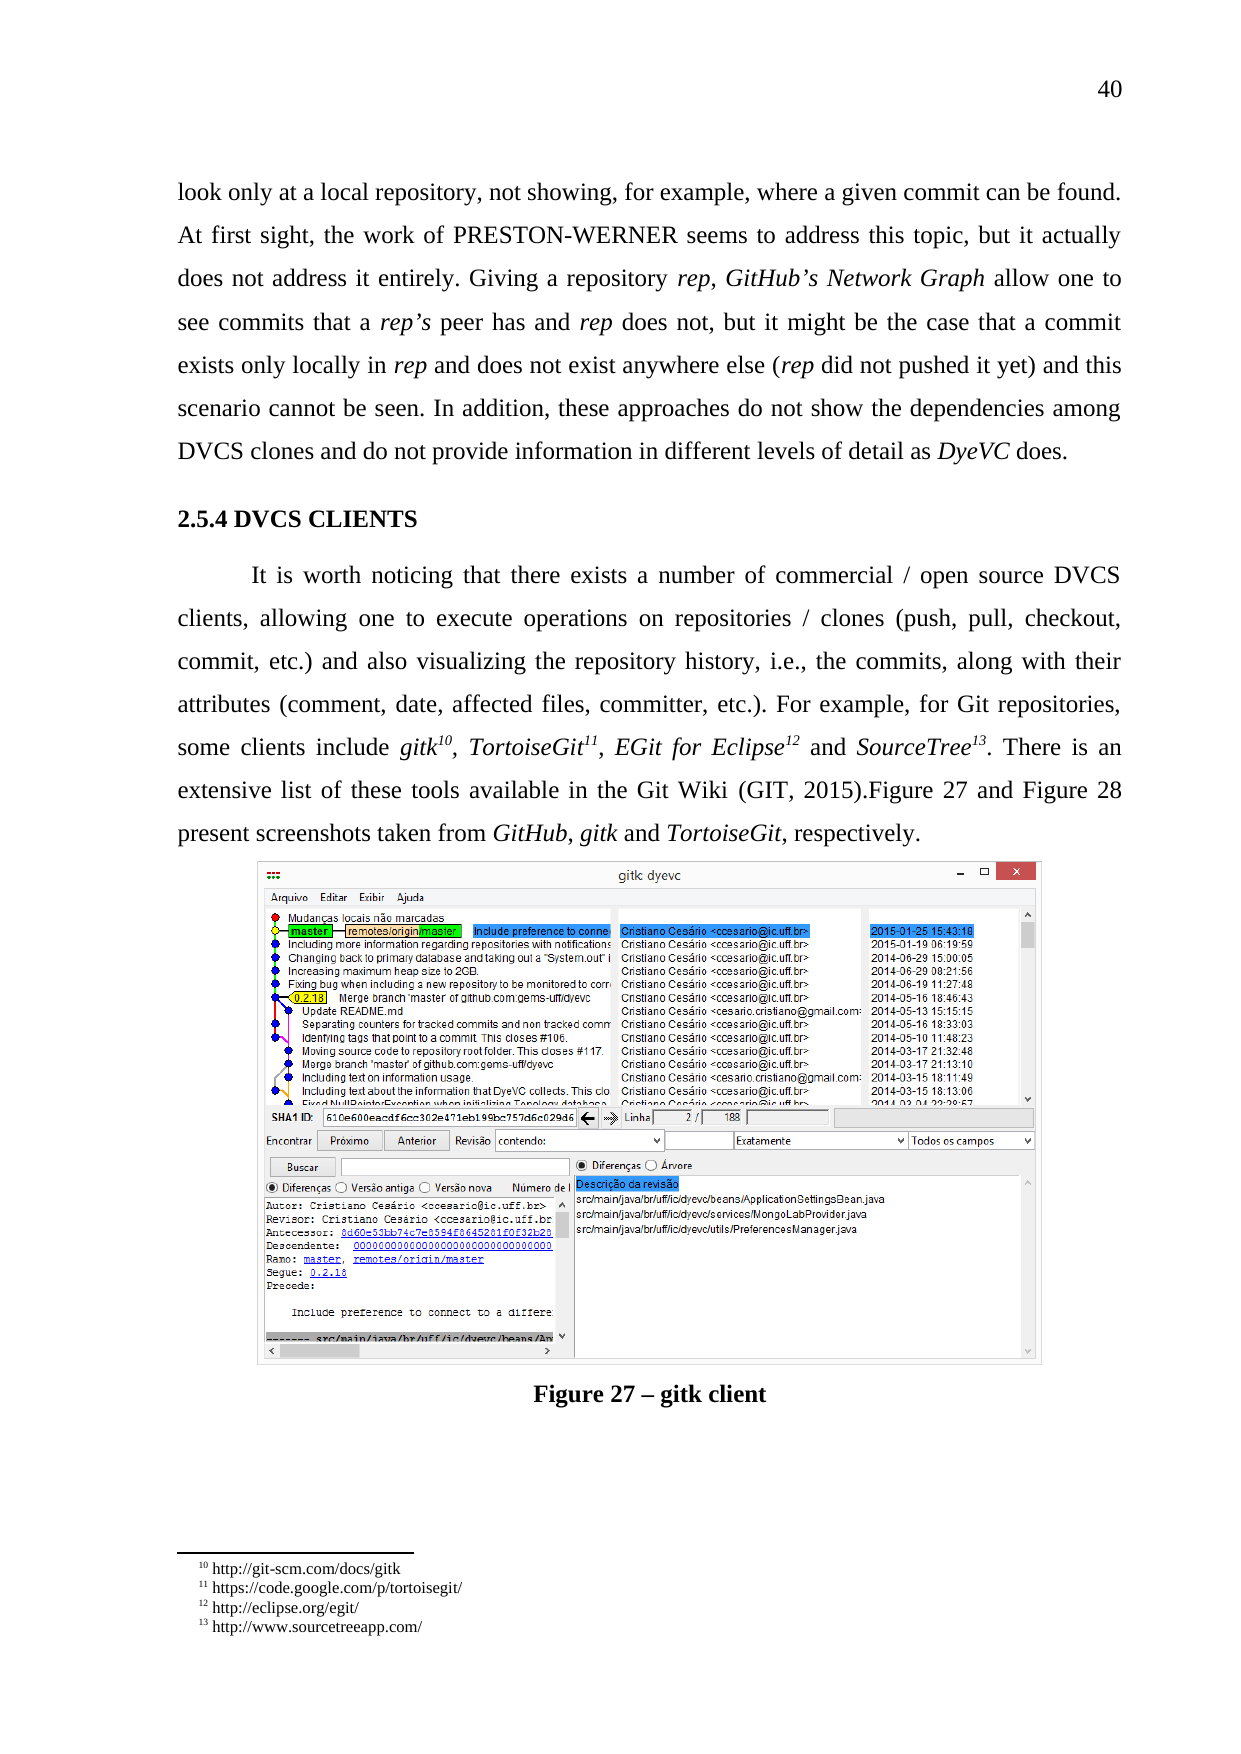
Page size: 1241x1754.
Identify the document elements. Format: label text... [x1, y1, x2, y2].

text Figure 27 – gitk client [177, 1379, 1122, 1408]
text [177, 177, 1122, 465]
subtitle DVCS clients [177, 504, 1122, 533]
text It is worth noticing that there exists a number of commercial / open source DVCS clients, allowing one to execute operations on repositories / clones (push, pull, checkout, commit, etc.) and also visualizing the repository history, i.e., the commits, along with their attributes (comment, date, affected files, committer, etc.). For example, for Git repositories, some clients include gitk, TortoiseGit, EGit for Eclipse and SourceTree. There is an extensive list of these tools available in the Git Wiki (GIT, 2015).Figure 27 and Figure 28 present screenshots taken from GitHub, gitk and TortoiseGit, respectively. [177, 560, 1122, 847]
picture [257, 861, 1042, 1365]
